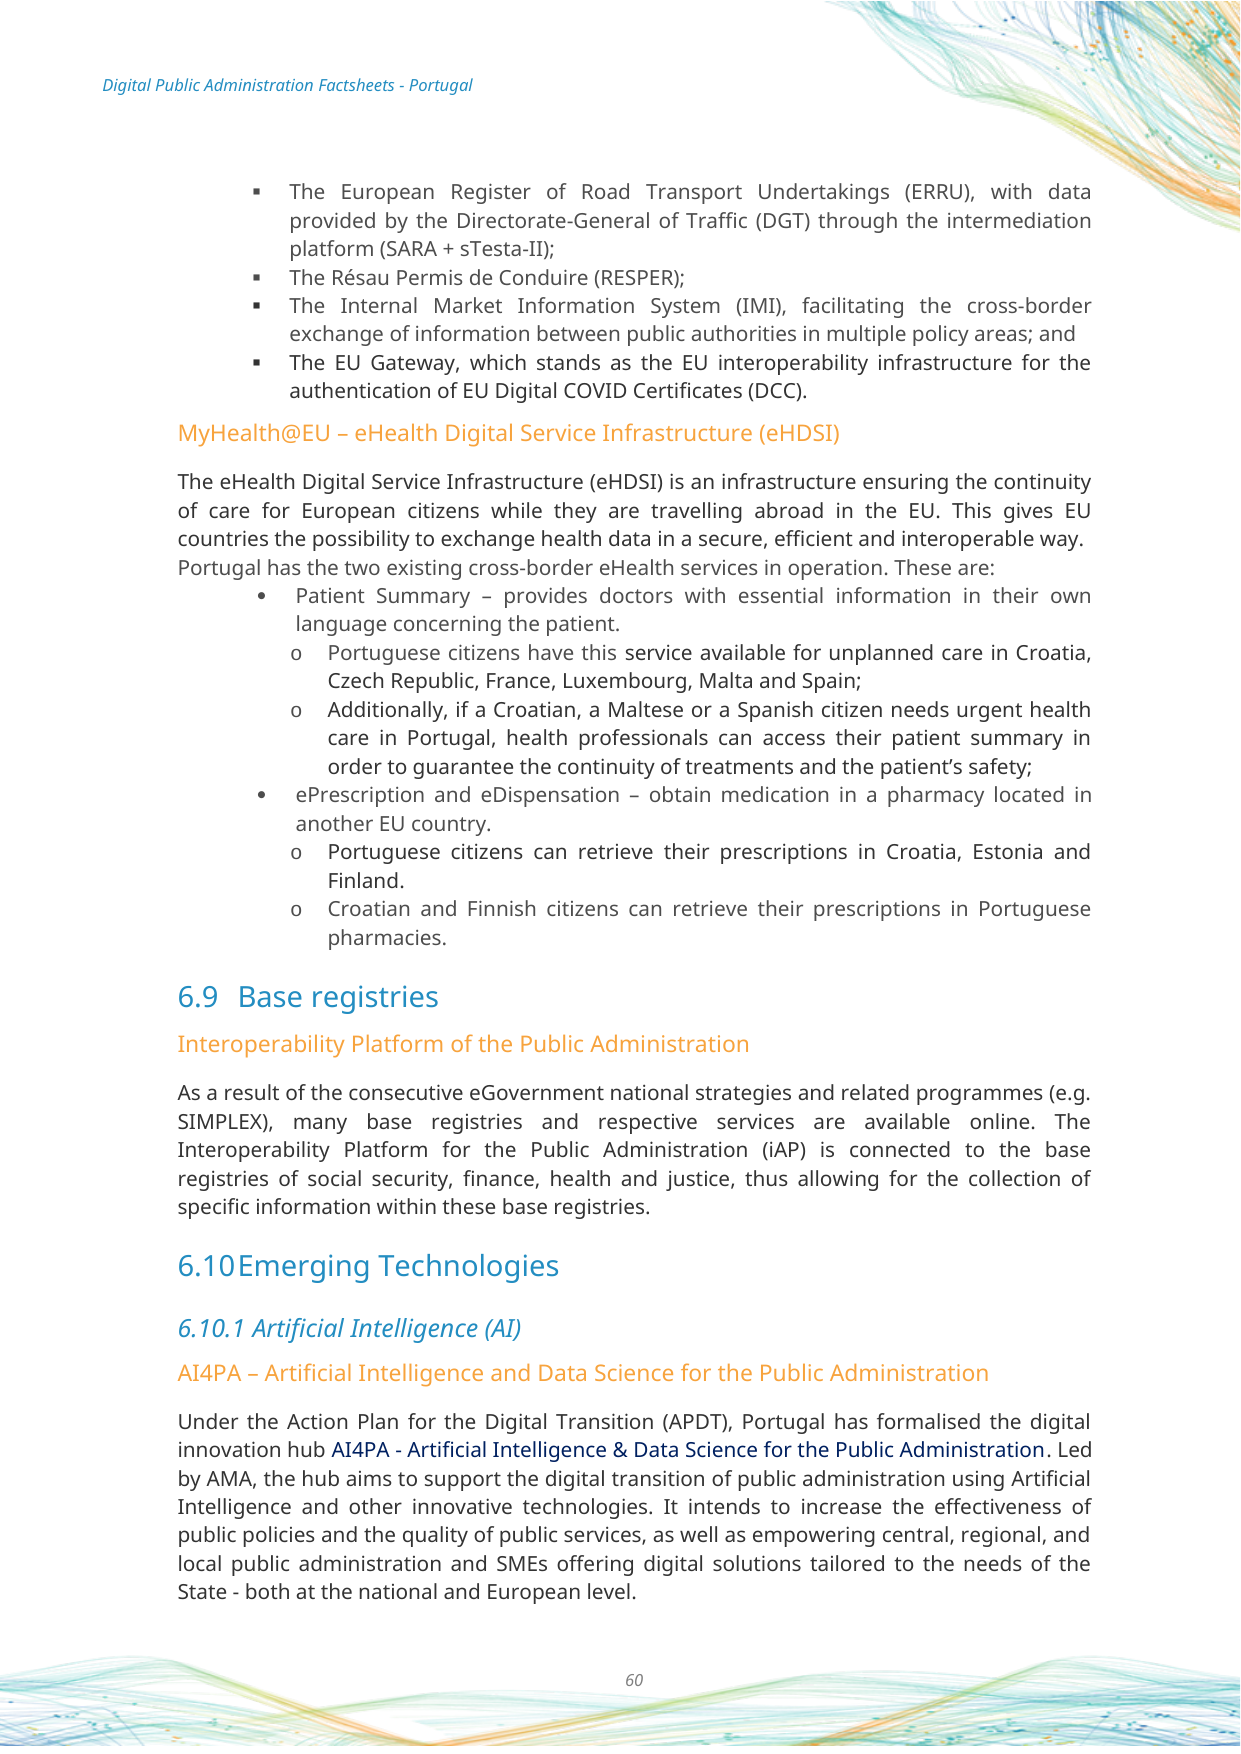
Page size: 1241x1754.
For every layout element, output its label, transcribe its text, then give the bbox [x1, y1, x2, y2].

subtitle MyHealth@EU – eHealth Digital Service Infrastructure (eHDSI) [177, 417, 1092, 448]
list ePrescription and eDispensation – obtain medication in a pharmacy located in another EU country. [258, 780, 1092, 837]
subtitle Base registries [177, 976, 1092, 1016]
text The European Register of Road Transport Undertakings (ERRU), with data provided by the Directorate-General of Traffic (DGT) through the intermediation platform (SARA + sTesta-II); [252, 177, 1092, 263]
text The Internal Market Information System (IMI), facilitating the cross-border exchange of information between public authorities in multiple policy areas; and [252, 291, 1092, 348]
text Under the Action Plan for the Digital Transition (APDT), Portugal has formalised the digital innovation hub AI4PA - Artificial Intelligence & Data Science for the Public Administration. Led by AMA, the hub aims to support the digital transition of public administration using Artificial Intelligence and other innovative technologies. It intends to increase the effectiveness of public policies and the quality of public services, as well as empowering central, regional, and local public administration and SMEs offering digital solutions tailored to the needs of the State - both at the national and European level. [177, 1407, 1092, 1606]
list Croatian and Finnish citizens can retrieve their prescriptions in Portuguese pharmacies. [290, 894, 1092, 951]
text The eHealth Digital Service Infrastructure (eHDSI) is an infrastructure ensuring the continuity of care for European citizens while they are travelling abroad in the EU. This gives EU countries the possibility to exchange health data in a secure, efficient and interoperable way. [177, 467, 1092, 553]
list Portuguese citizens have this service available for unplanned care in Croatia, Czech Republic, France, Luxembourg, Malta and Spain; [290, 638, 1092, 695]
list Portuguese citizens can retrieve their prescriptions in Croatia, Estonia and Finland. [290, 837, 1092, 894]
subtitle Emerging Technologies [177, 1246, 1092, 1285]
text The Résau Permis de Conduire (RESPER); [252, 263, 1092, 291]
subtitle Interoperability Platform of the Public Administration [177, 1028, 1092, 1059]
picture [815, 1, 1241, 250]
subtitle AI4PA – Artificial Intelligence and Data Science for the Public Administration [177, 1357, 1092, 1388]
list Portugal has the two existing cross-border eHealth services in operation. These are: [177, 553, 1092, 581]
list Patient Summary – provides doctors with essential information in their own language concerning the patient. [258, 581, 1092, 638]
list Additionally, if a Croatian, a Maltese or a Spanish citizen needs urgent health care in Portugal, health professionals can access their patient summary in order to guarantee the continuity of treatments and the patient’s safety; [290, 695, 1092, 780]
subtitle Artificial Intelligence (AI) [177, 1310, 1092, 1344]
picture [0, 1638, 1241, 1746]
text As a result of the consecutive eGovernment national strategies and related programmes (e.g. SIMPLEX), many base registries and respective services are available online. The Interoperability Platform for the Public Administration (iAP) is connected to the base registries of social security, finance, health and justice, thus allowing for the collection of specific information within these base registries. [177, 1078, 1092, 1221]
text The EU Gateway, which stands as the EU interoperability infrastructure for the authentication of EU Digital COVID Certificates (DCC). [252, 348, 1092, 405]
